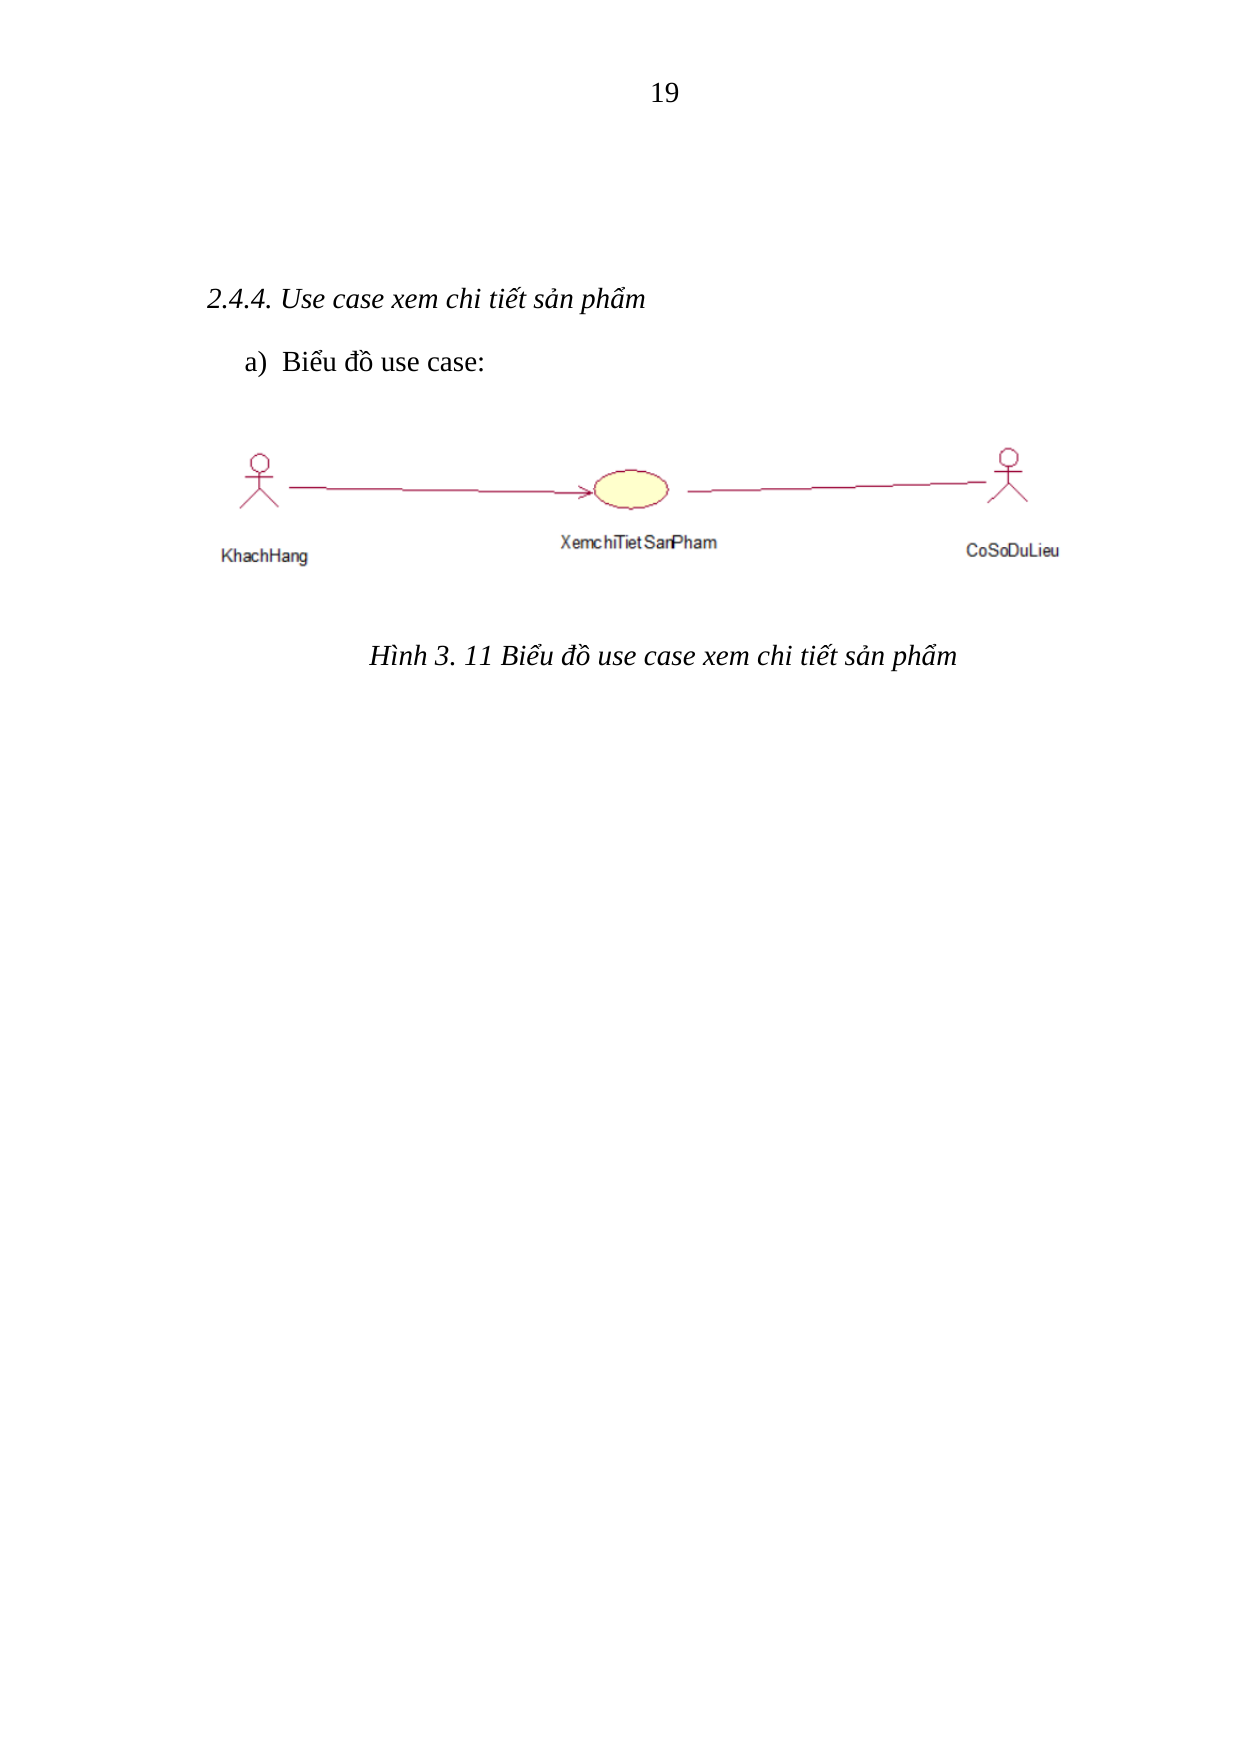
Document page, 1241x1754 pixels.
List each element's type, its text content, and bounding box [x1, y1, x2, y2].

subtitle Use case xem chi tiết sản phẩm [207, 282, 1122, 315]
list Biểu đồ use case: [244, 344, 1122, 378]
picture [206, 411, 1123, 606]
